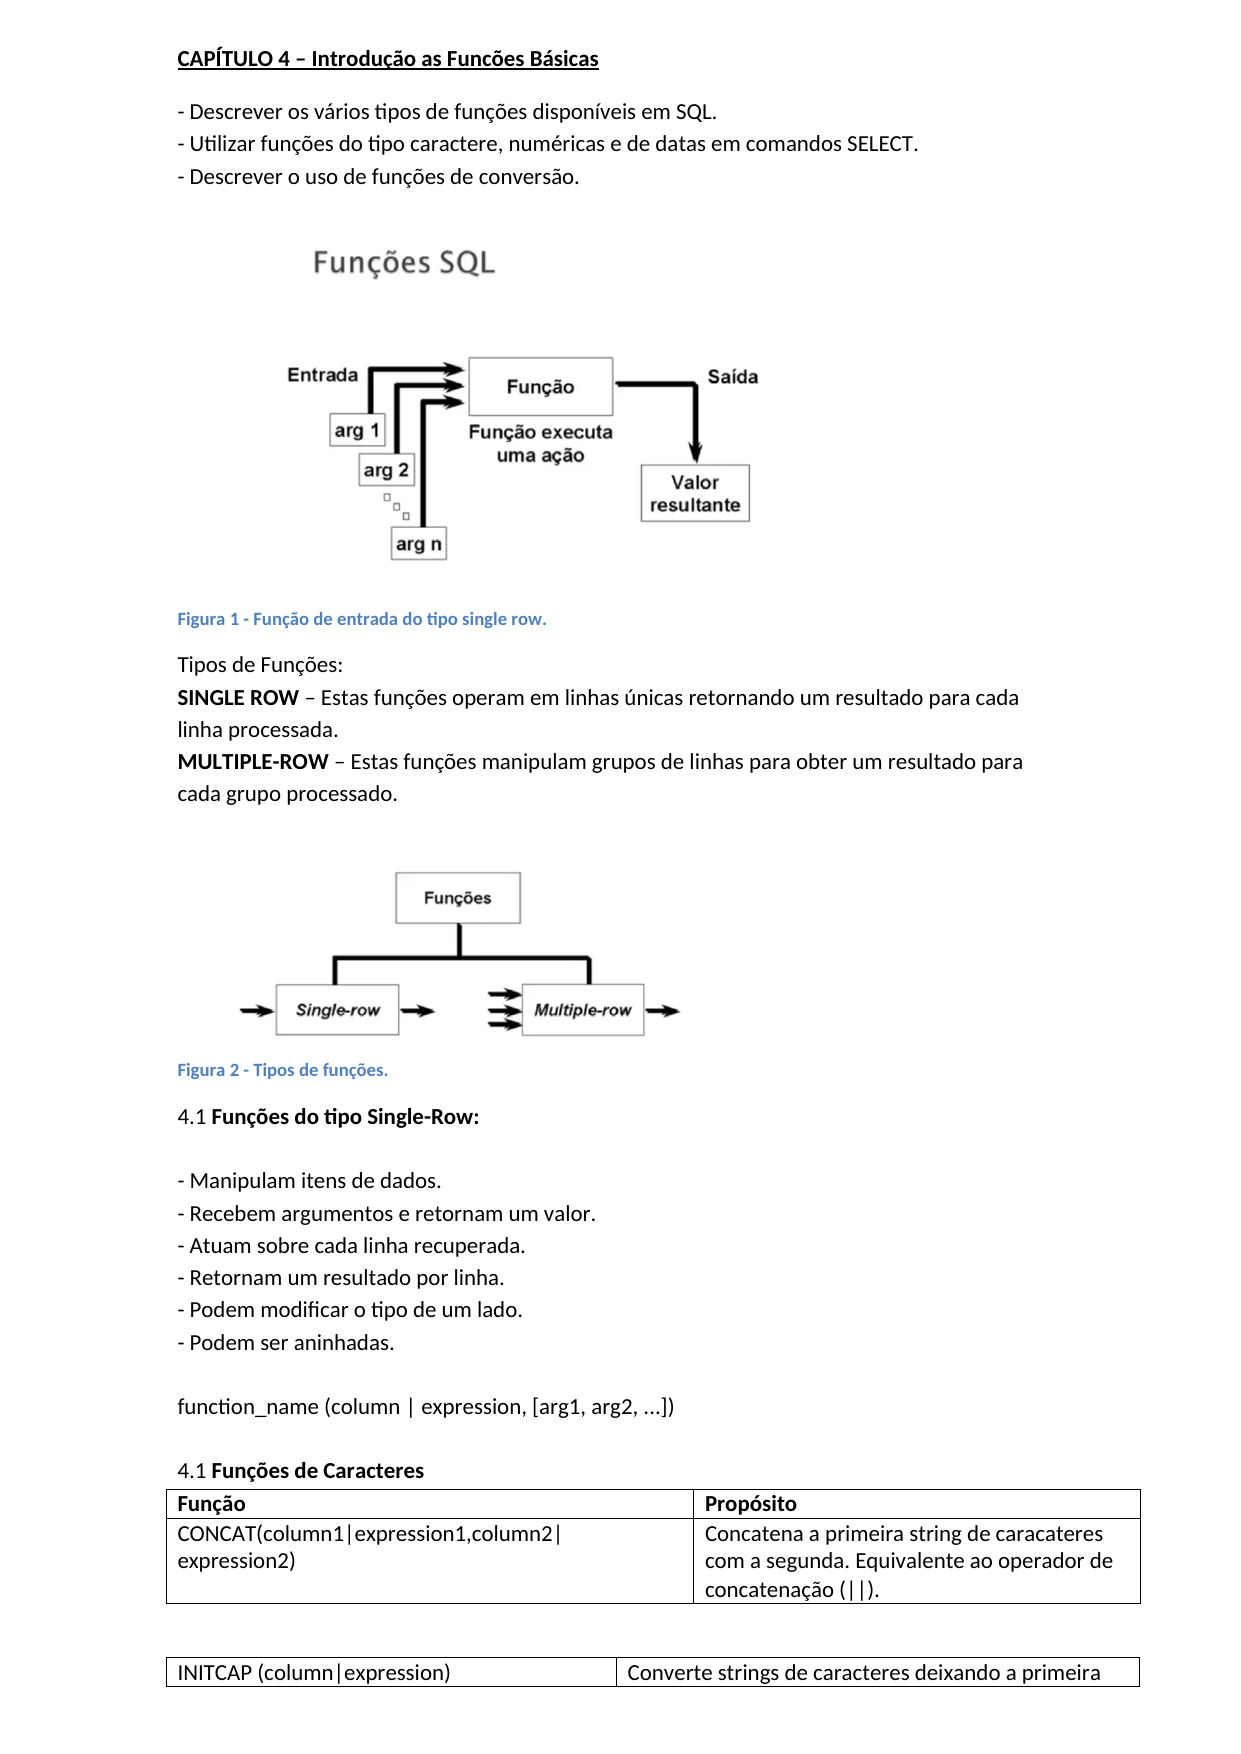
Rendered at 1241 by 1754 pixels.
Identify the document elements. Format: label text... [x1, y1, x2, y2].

text CAPÍTULO 4 – Introdução as Funcões Básicas [177, 44, 1063, 72]
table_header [617, 1658, 1139, 1686]
table_header Função [167, 1490, 693, 1518]
text 4.1 Funções do tipo Single-Row: [177, 1102, 1063, 1130]
table_cell CONCAT(column1|expression1,column2|expression2) [167, 1519, 693, 1603]
text - Atuam sobre cada linha recuperada. [177, 1231, 1063, 1259]
text Tipos de Funções: [177, 651, 1063, 678]
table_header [167, 1658, 616, 1686]
text - Recebem argumentos e retornam um valor. [177, 1199, 1063, 1227]
text MULTIPLE-ROW – Estas funções manipulam grupos de linhas para obter um resultado para cada grupo processado. [177, 747, 1063, 807]
table_header Propósito [694, 1490, 1140, 1518]
table_cell Concatena a primeira string de caracateres com a segunda. Equivalente ao operador de concatenação (||). [694, 1519, 1140, 1603]
picture [177, 226, 829, 603]
text - Retornam um resultado por linha. [177, 1263, 1063, 1291]
text - Podem modificar o tipo de um lado. [177, 1295, 1063, 1323]
text - Descrever os vários tipos de funções disponíveis em SQL. [177, 97, 1063, 125]
text - Manipulam itens de dados. [177, 1167, 1063, 1195]
text - Descrever o uso de funções de conversão. [177, 162, 1063, 190]
text SINGLE ROW – Estas funções operam em linhas únicas retornando um resultado para cada linha processada. [177, 683, 1063, 743]
text function_name (column | expression, [arg1, arg2, ...]) [177, 1392, 1063, 1420]
text - Utilizar funções do tipo caractere, numéricas e de datas em comandos SELECT. [177, 129, 1063, 158]
text 4.1 Funções de Caracteres [177, 1456, 1063, 1484]
picture [177, 843, 743, 1055]
text - Podem ser aninhadas. [177, 1328, 1063, 1356]
